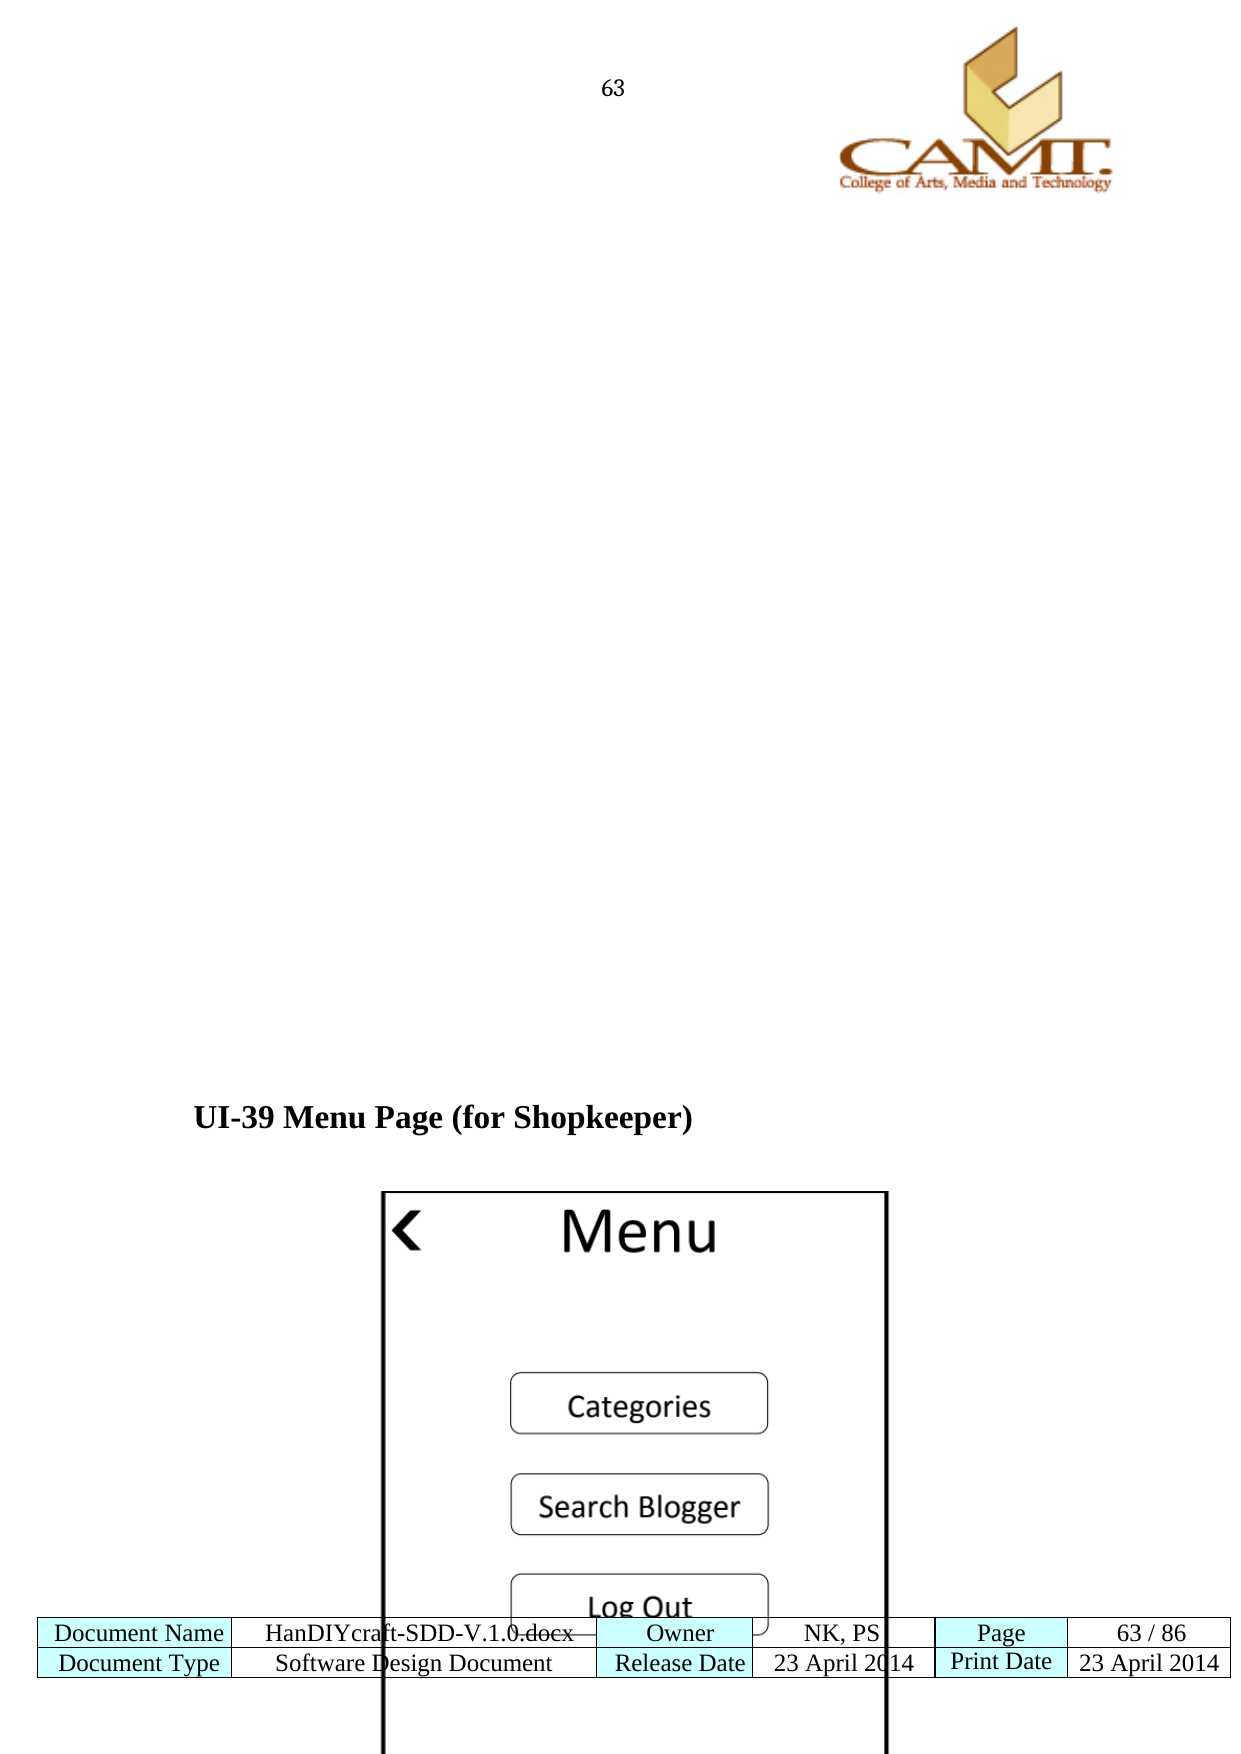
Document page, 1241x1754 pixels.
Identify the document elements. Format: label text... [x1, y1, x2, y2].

text UI-39 Menu Page (for Shopkeeper) [118, 1098, 1108, 1136]
picture [755, 18, 1221, 207]
